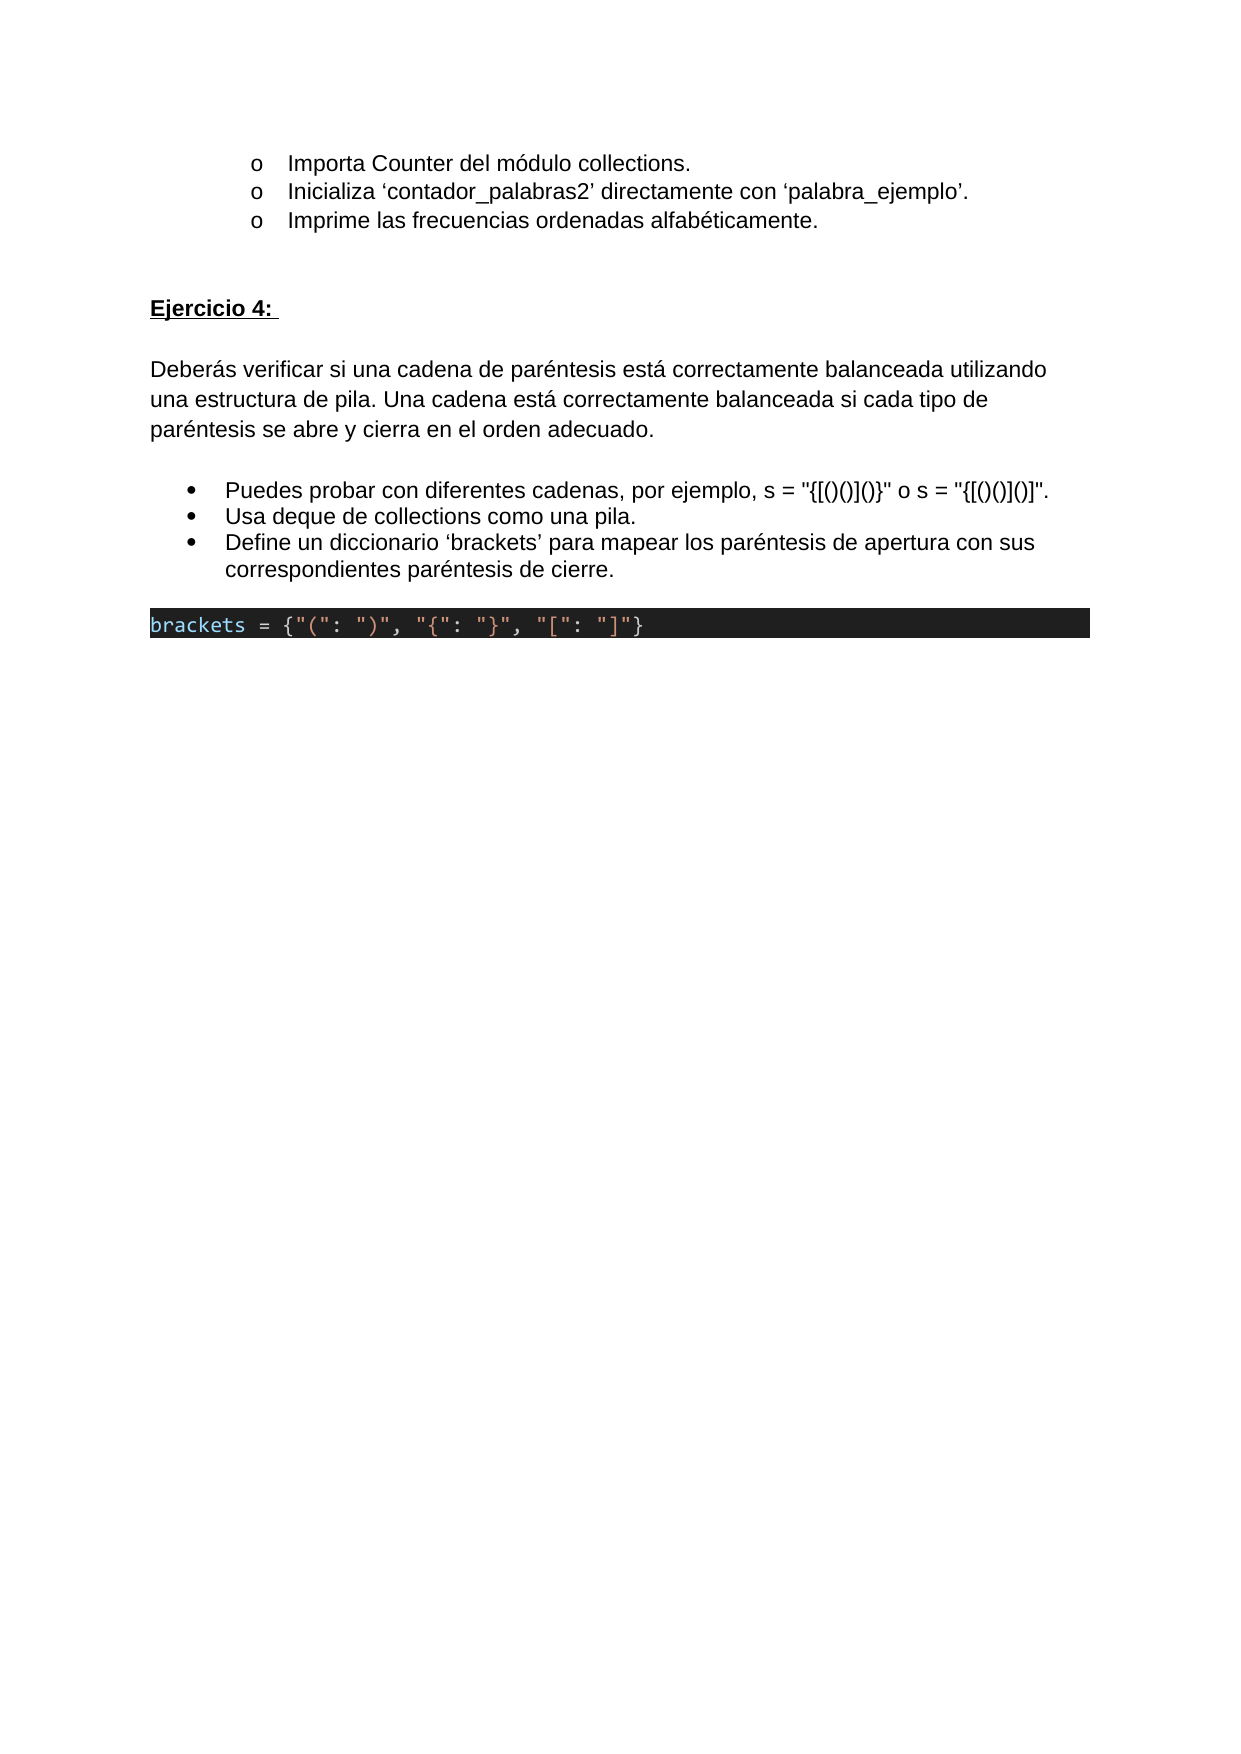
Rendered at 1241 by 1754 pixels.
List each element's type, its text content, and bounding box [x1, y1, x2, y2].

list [250, 207, 1090, 235]
list Inicializa ‘contador_palabras2’ directamente con ‘palabra_ejemplo’. [250, 178, 1090, 207]
list Importa Counter del módulo collections. [250, 150, 1090, 178]
text Ejercicio 4: [150, 295, 1090, 322]
list Puedes probar con diferentes cadenas, por ejemplo, s = "{[()()]()}" o s = "{[()()]()]". [187, 477, 1090, 503]
list Usa deque de collections como una pila. [187, 503, 1090, 529]
list Define un diccionario ‘brackets’ para mapear los paréntesis de apertura con sus correspondientes paréntesis de cierre. [187, 529, 1090, 582]
text brackets = {"(": ")", "{": "}", "[": "]"} [150, 608, 1090, 638]
text Deberás verificar si una cadena de paréntesis está correctamente balanceada utilizando una estructura de pila. Una cadena está correctamente balanceada si cada tipo de paréntesis se abre y cierra en el orden adecuado. [150, 356, 1090, 443]
